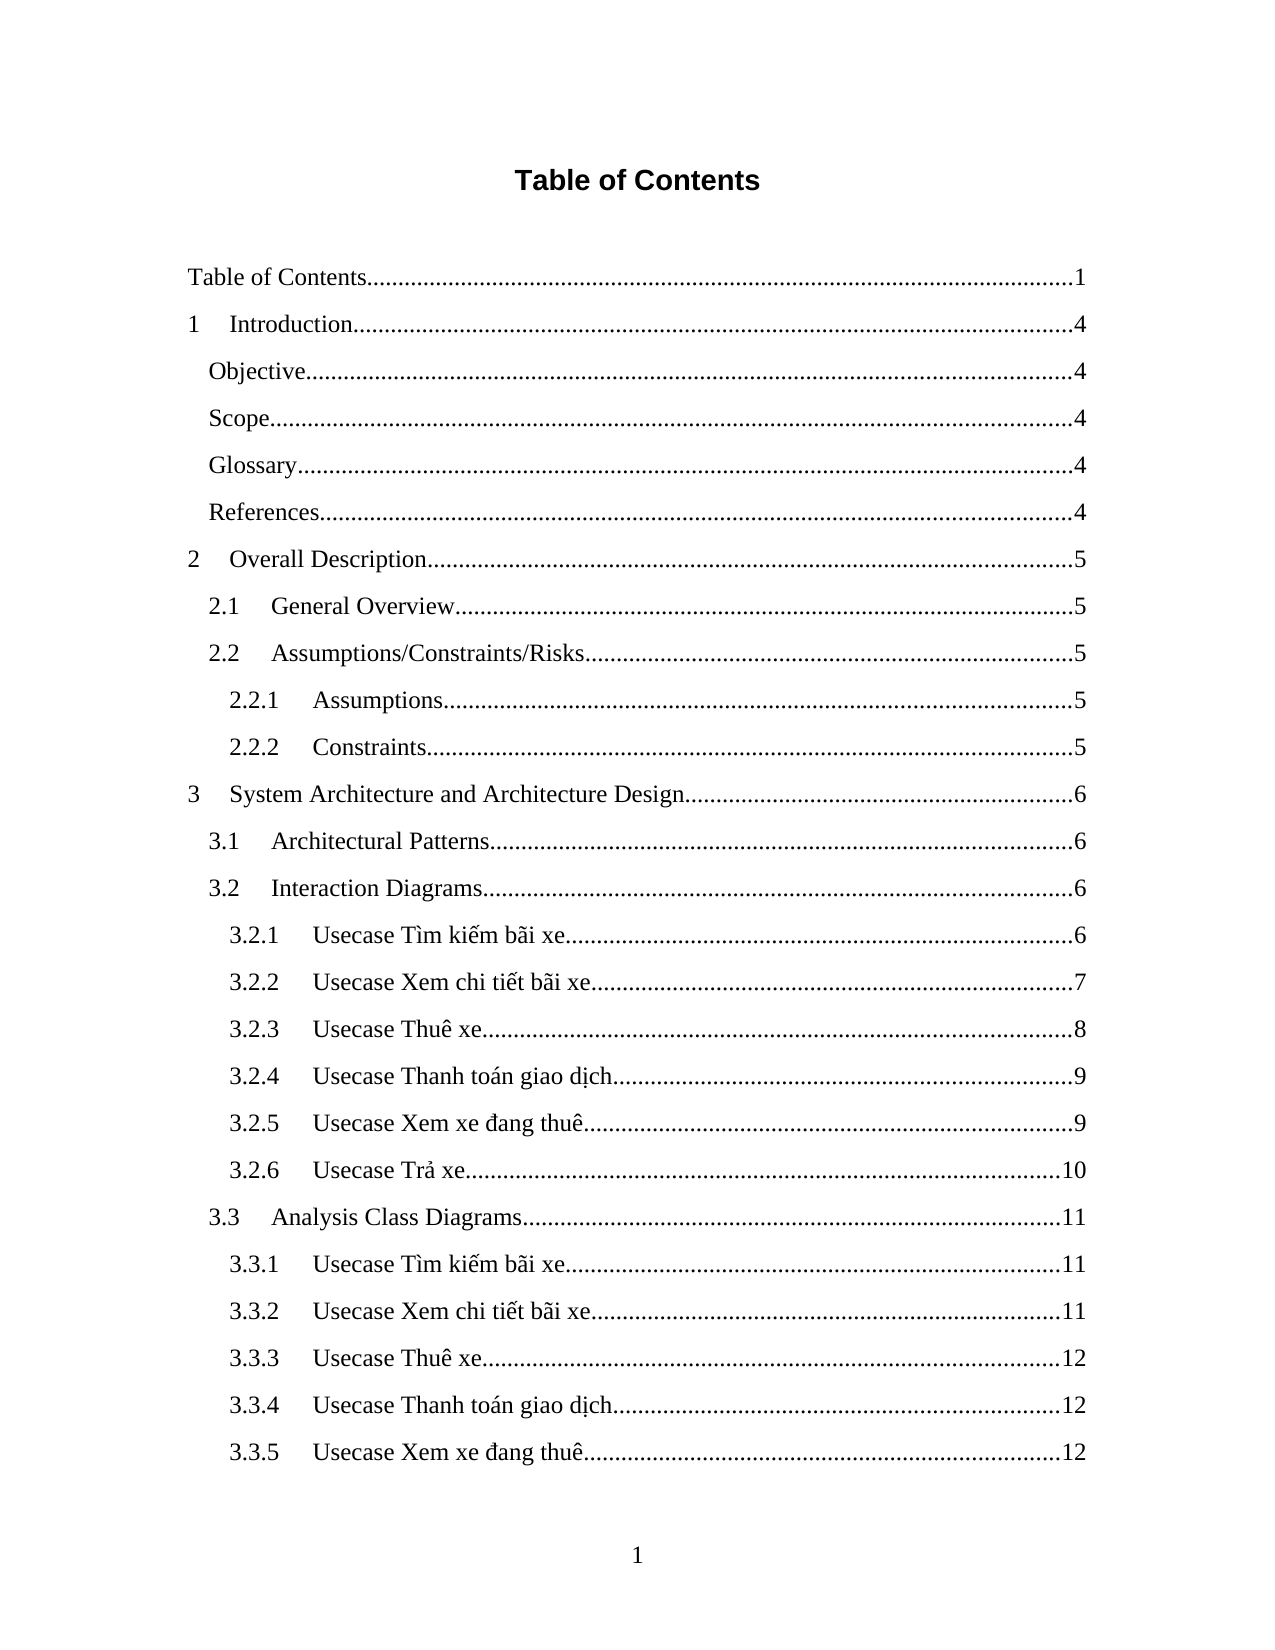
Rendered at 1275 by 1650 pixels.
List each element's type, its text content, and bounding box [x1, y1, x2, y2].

text Table of Contents 1 [187, 262, 1087, 291]
text 2.1 General Overview 5 [208, 591, 1087, 620]
text 3.2.4 Usecase Thanh toán giao dịch 9 [229, 1061, 1087, 1089]
text 3.3 Analysis Class Diagrams 11 [208, 1202, 1087, 1231]
text 1 Introduction 4 [187, 309, 1087, 338]
text 3.3.1 Usecase Tìm kiếm bãi xe 11 [229, 1249, 1087, 1277]
text 3.2.1 Usecase Tìm kiếm bãi xe 6 [229, 920, 1087, 949]
text 3 System Architecture and Architecture Design 6 [187, 779, 1087, 808]
subtitle Table of Contents [187, 162, 1087, 196]
text 3.2.2 Usecase Xem chi tiết bãi xe 7 [229, 967, 1087, 996]
text Objective 4 [208, 356, 1087, 385]
text 3.2 Interaction Diagrams 6 [208, 873, 1087, 902]
text 2.2.2 Constraints 5 [229, 732, 1087, 761]
text 3.3.3 Usecase Thuê xe 12 [229, 1343, 1087, 1371]
text 2.2.1 Assumptions 5 [229, 685, 1087, 714]
text 3.3.4 Usecase Thanh toán giao dịch 12 [229, 1390, 1087, 1418]
text 3.2.5 Usecase Xem xe đang thuê 9 [229, 1108, 1087, 1137]
text 3.3.5 Usecase Xem xe đang thuê 12 [229, 1437, 1087, 1465]
text 2 Overall Description 5 [187, 544, 1087, 573]
text References 4 [208, 497, 1087, 526]
text 3.1 Architectural Patterns 6 [208, 826, 1087, 855]
text Glossary 4 [208, 450, 1087, 479]
text 3.2.3 Usecase Thuê xe 8 [229, 1014, 1087, 1043]
text 3.3.2 Usecase Xem chi tiết bãi xe 11 [229, 1296, 1087, 1324]
text 3.2.6 Usecase Trả xe 10 [229, 1155, 1087, 1183]
text Scope 4 [208, 403, 1087, 432]
text 2.2 Assumptions/Constraints/Risks 5 [208, 638, 1087, 667]
